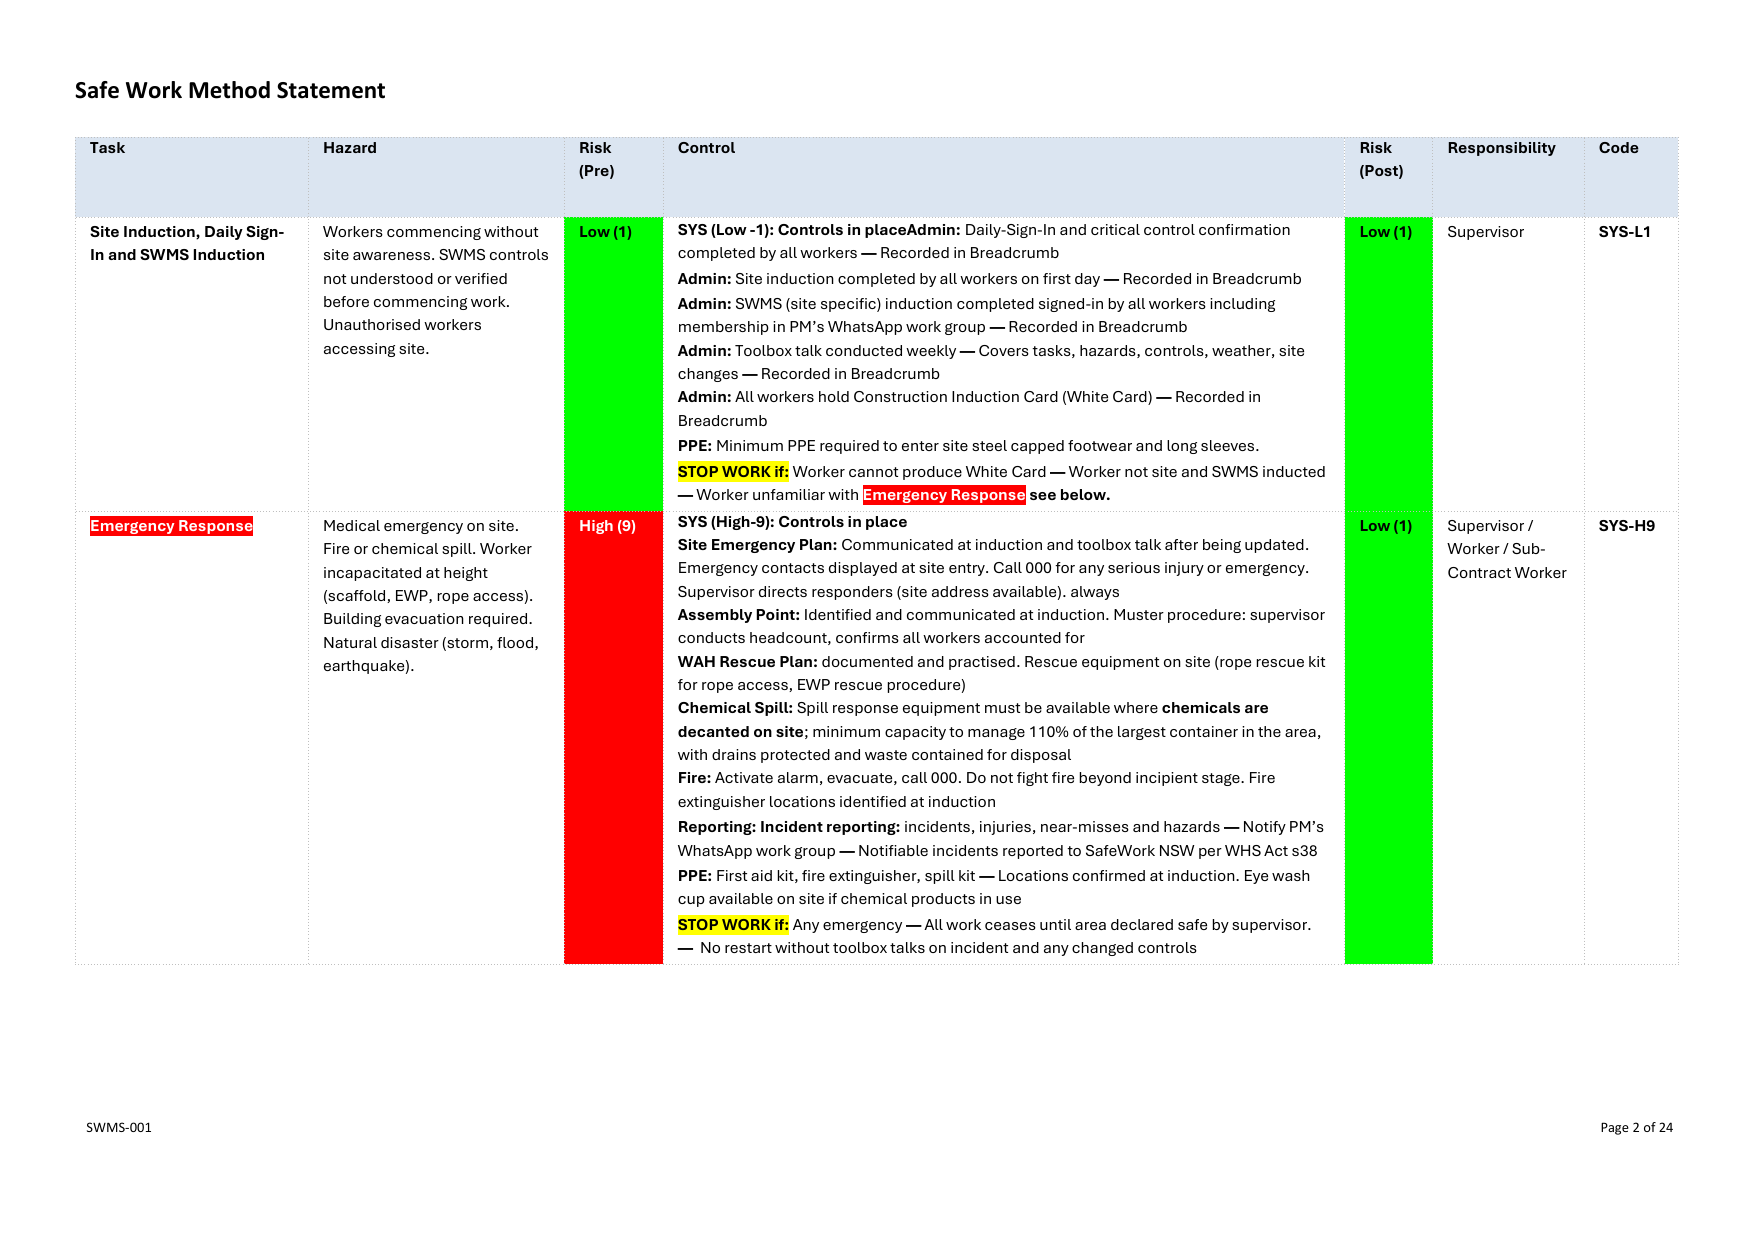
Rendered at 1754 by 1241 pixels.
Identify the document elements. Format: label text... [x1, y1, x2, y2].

table_cell SYS (High-9): Controls in place Site Emergency Plan: Communicated at induction and toolbox talk after being updated. Emergency contacts displayed at site entry. Call 000 for any serious injury or emergency. Supervisor directs responders (site address available). always Assembly Point: Identified and communicated at induction. Muster procedure: supervisor conducts headcount, confirms all workers accounted for WAH Rescue Plan: documented and practised. Rescue equipment on site (rope rescue kit for rope access, EWP rescue procedure) Chemical Spill: Spill response equipment must be available where chemicals are decanted on site; minimum capacity to manage 110% of the largest container in the area, with drains protected and waste contained for disposal Fire: Activate alarm, evacuate, call 000. Do not fight fire beyond incipient stage. Fire extinguisher locations identified at induction Reporting: Incident reporting: incidents, injuries, near-misses and hazards — Notify PM’s WhatsApp work group — Notifiable incidents reported to SafeWork NSW per WHS Act s38 PPE: First aid kit, fire extinguisher, spill kit — Locations confirmed at induction. Eye wash cup available on site if chemical products in use STOP WORK if: Any emergency — All work ceases until area declared safe by supervisor. — No restart without toolbox talks on incident and any changed controls [663, 511, 1344, 964]
table_header Risk (Pre) [564, 137, 663, 217]
table_header Control [663, 137, 1344, 217]
table_header Responsibility [1433, 137, 1584, 217]
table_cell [1433, 511, 1584, 964]
table_cell Supervisor [1433, 217, 1584, 511]
table_header Hazard [308, 137, 564, 217]
table_cell Low (1) [564, 217, 663, 511]
table_cell Emergency Response [75, 511, 308, 964]
table_cell Low (1) [1345, 217, 1433, 511]
table_cell SYS-H9 [1584, 511, 1678, 964]
table_cell Site Induction, Daily Sign-In and SWMS Induction [75, 217, 308, 511]
table_header Task [75, 137, 308, 217]
table_cell Medical emergency on site. Fire or chemical spill. Worker incapacitated at height (scaffold, EWP, rope access). Building evacuation required. Natural disaster (storm, flood, earthquake). [308, 511, 564, 964]
table_cell High (9) [564, 511, 663, 964]
table_cell Low (1) [1345, 511, 1433, 964]
table_cell Workers commencing without site awareness. SWMS controls not understood or verified before commencing work. Unauthorised workers accessing site. [308, 217, 564, 511]
table_cell SYS (Low -1): Controls in placeAdmin: Daily-Sign-In and critical control confirmation completed by all workers — Recorded in Breadcrumb Admin: Site induction completed by all workers on first day — Recorded in Breadcrumb Admin: SWMS (site specific) induction completed signed-in by all workers including membership in PM’s WhatsApp work group — Recorded in Breadcrumb Admin: Toolbox talk conducted weekly — Covers tasks, hazards, controls, weather, site changes — Recorded in Breadcrumb Admin: All workers hold Construction Induction Card (White Card) — Recorded in Breadcrumb PPE: Minimum PPE required to enter site steel capped footwear and long sleeves. STOP WORK if: Worker cannot produce White Card — Worker not site and SWMS inducted — Worker unfamiliar with Emergency Response see below. [663, 217, 1344, 511]
table_cell SYS-L1 [1584, 217, 1678, 511]
table_header Code [1584, 137, 1678, 217]
table_header Risk (Post) [1345, 137, 1433, 217]
